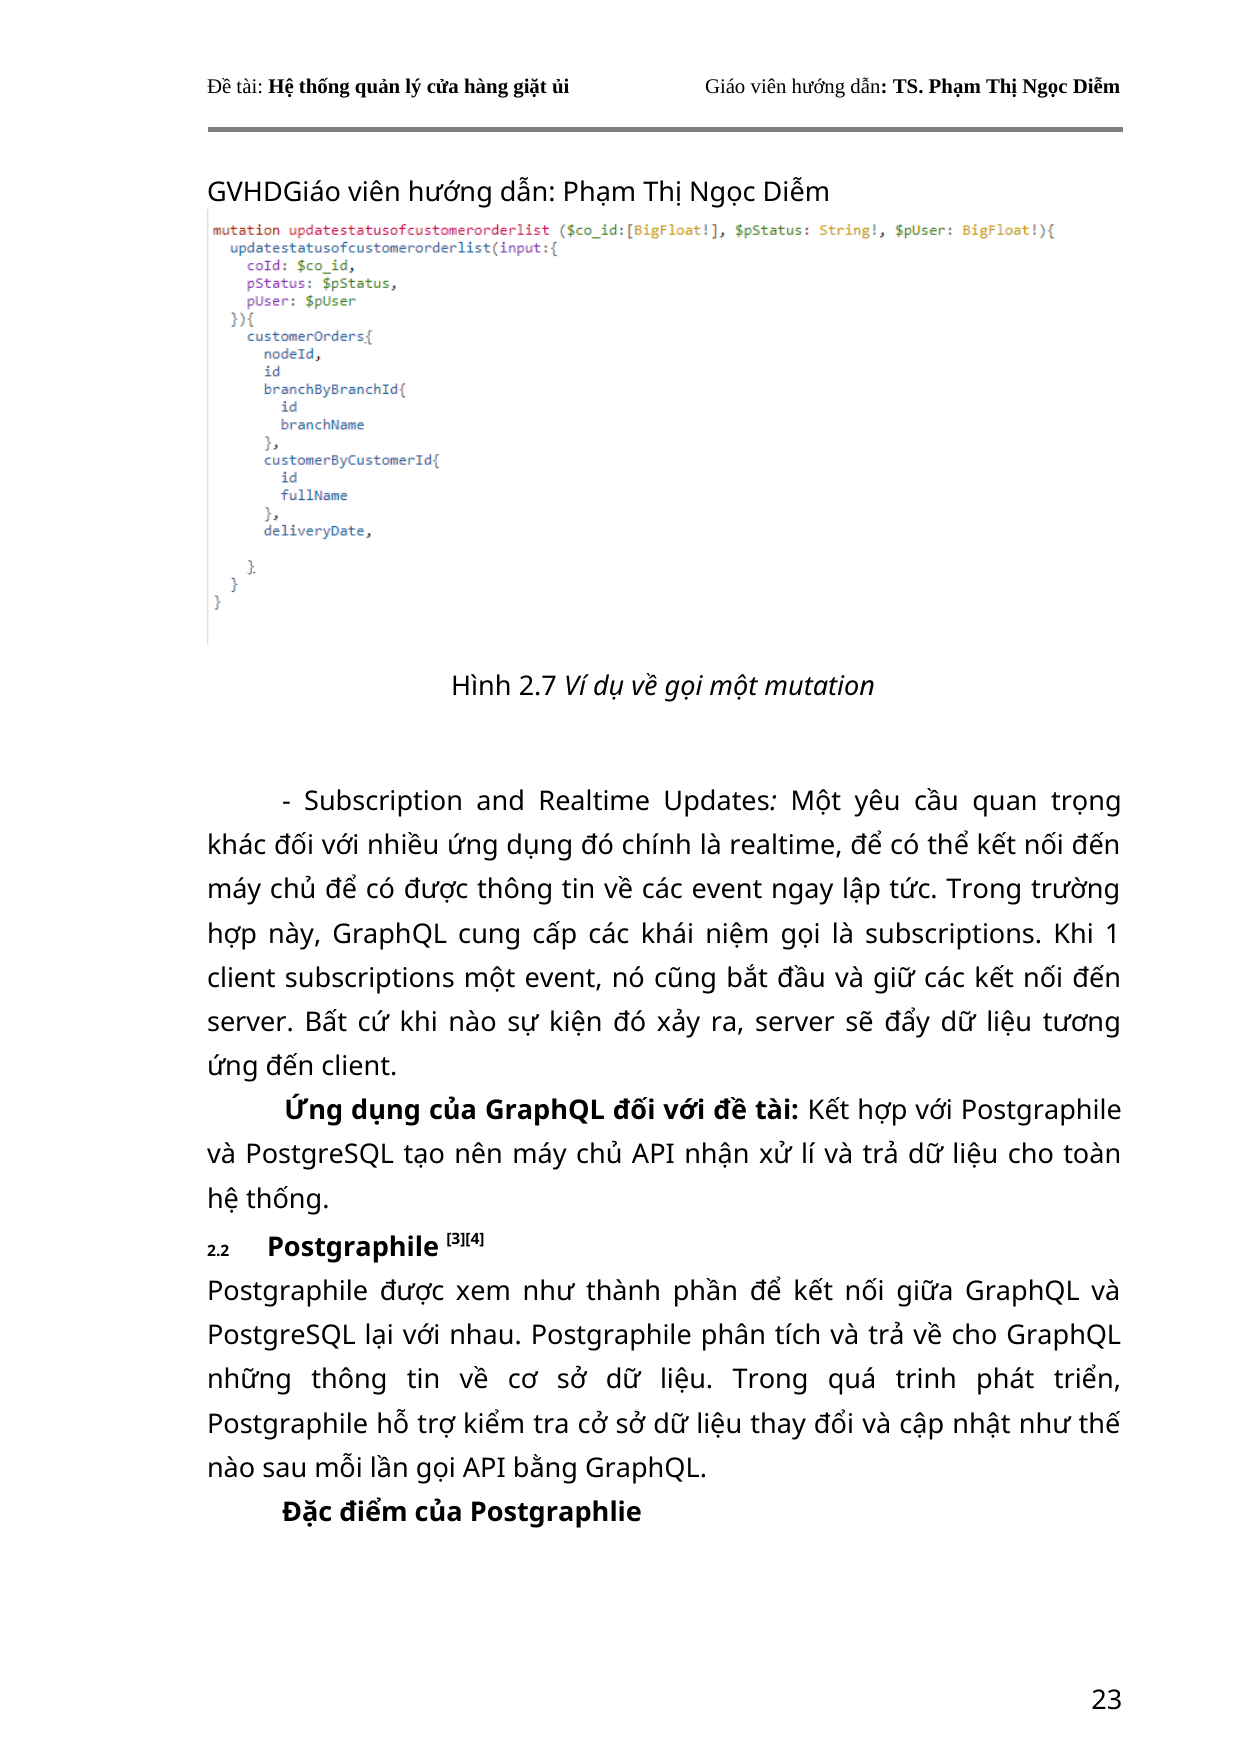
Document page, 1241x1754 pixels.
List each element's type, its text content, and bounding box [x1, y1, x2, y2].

picture [206, 209, 1123, 644]
subtitle Postgraphile [3][4] [207, 1227, 1122, 1264]
text - Subscription and Realtime Updates: Một yêu cầu quan trọng khác đối với nhiều ứng dụng đó chính là realtime, để có thể kết nối đến máy chủ để có được thông tin về các event ngay lập tức. Trong trường hợp này, GraphQL cung cấp các khái niệm gọi là subscriptions. Khi 1 client subscriptions một event, nó cũng bắt đầu và giữ các kết nối đến server. Bất cứ khi nào sự kiện đó xảy ra, server sẽ đẩy dữ liệu tương ứng đến client. [207, 782, 1122, 1083]
text 2 [207, 666, 1122, 703]
text Postgraphile được xem như thành phần để kết nối giữa GraphQL và PostgreSQL lại với nhau. Postgraphile phân tích và trả GraphQL những thông tin về cơ sở dữ liệu. Trong quá trinh phát triển, Postgraphile hỗ trợ kiểm tra cở sở dữ liệu thay đổi và cập nhật như thế nào sau mỗi lần gọi API bằng GraphQL. [207, 1272, 1122, 1485]
text Đặc điểm [207, 1492, 1122, 1529]
